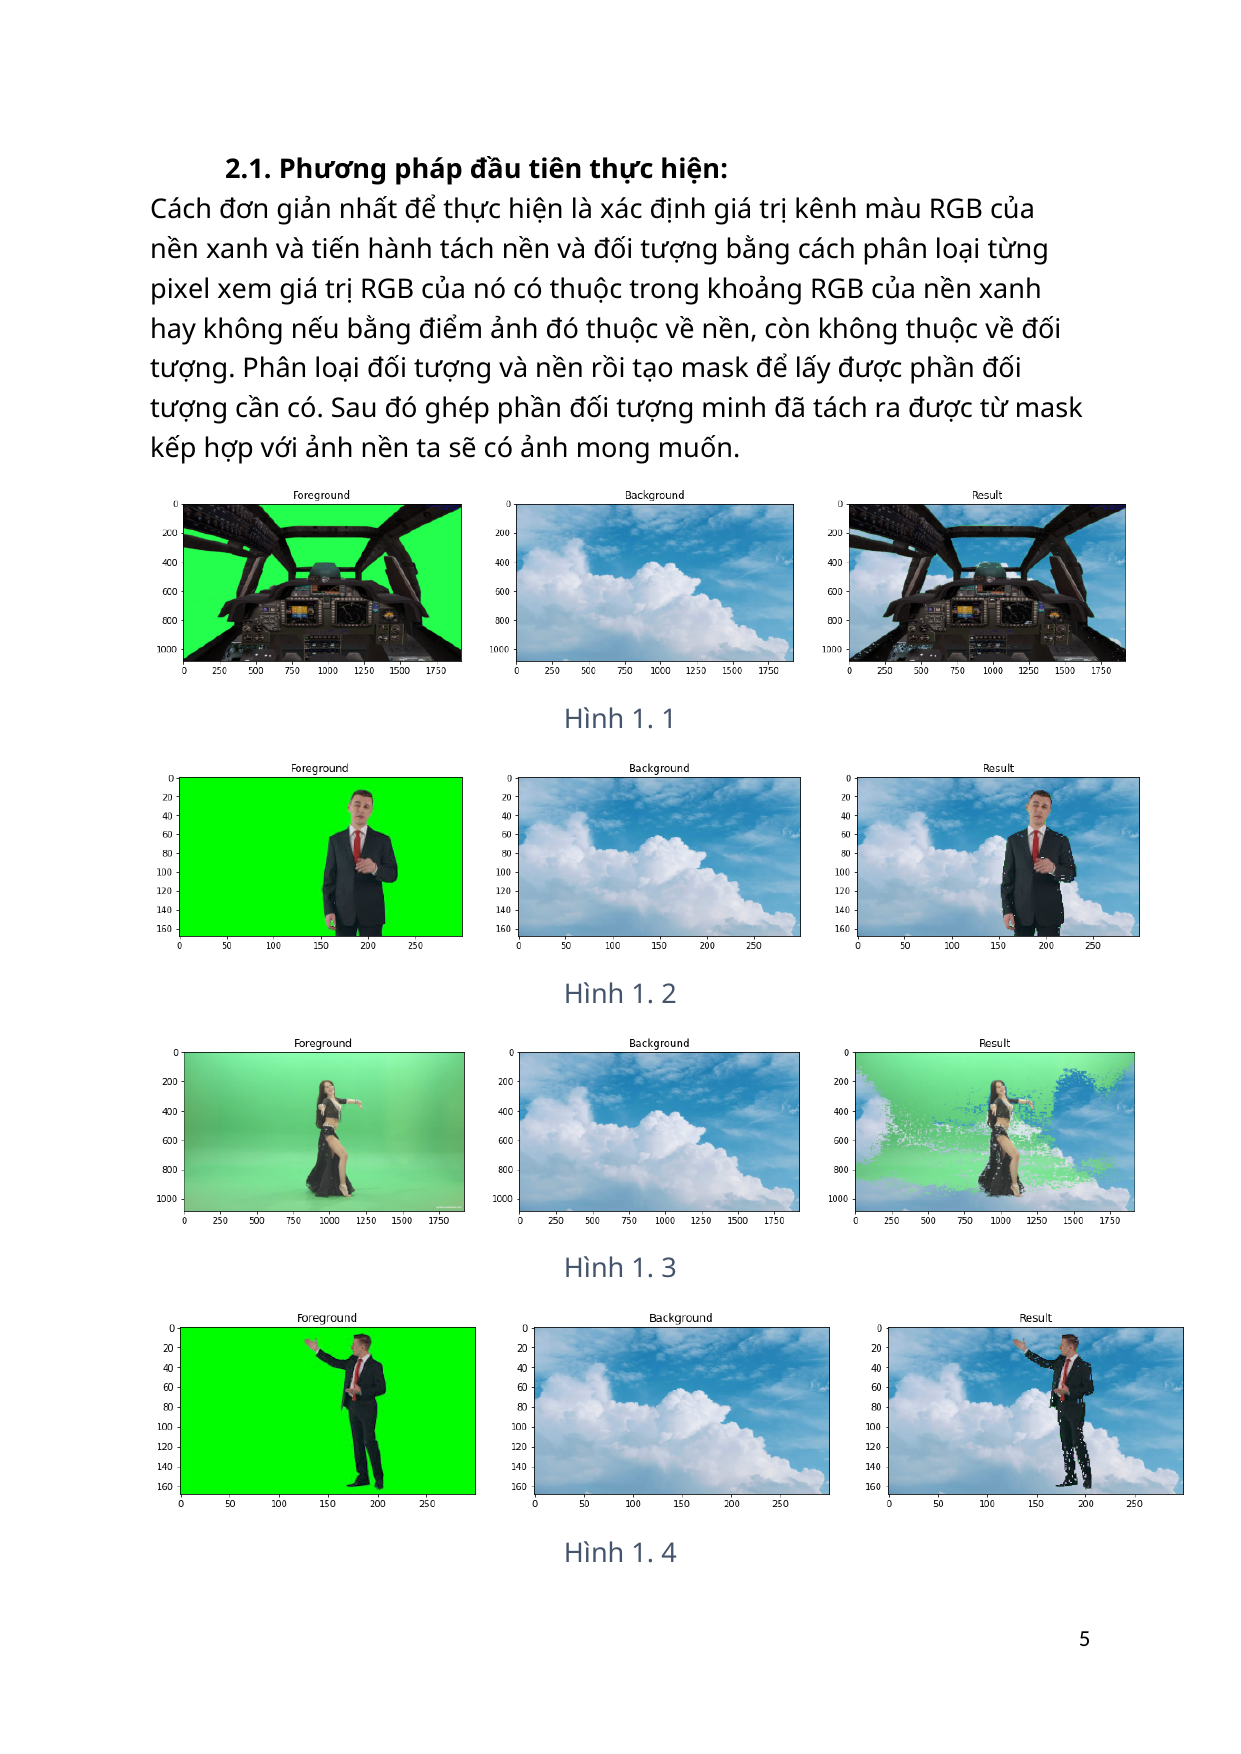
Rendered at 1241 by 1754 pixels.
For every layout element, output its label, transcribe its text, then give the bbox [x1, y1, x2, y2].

picture [150, 1306, 1189, 1515]
text Hình 1. 1 [150, 699, 1090, 736]
subtitle 2.1. Phương pháp đầu tiên thực hiện: [225, 150, 1090, 187]
text Cách đơn giản nhất để thực hiện là xác định giá trị kênh màu RGB của nền xanh và tiến hành tách nền và đối tượng bằng cách phân loại từng pixel xem giá trị RGB của nó có thuộc trong khoảng RGB của nền xanh hay không nếu bằng điểm ảnh đó thuộc về nền, còn không thuộc về đối tượng. Phân loại đối tượng và nền rồi tạo mask để lấy được phần đối tượng cần có. Sau đó ghép phần đối tượng minh đã tách ra được từ mask kếp hợp với ảnh nền ta sẽ có ảnh mong muốn. [150, 190, 1090, 465]
text Hình 1. 2 [150, 975, 1090, 1012]
picture [150, 485, 1130, 681]
text Hình 1. 4 [150, 1533, 1090, 1570]
picture [150, 1032, 1140, 1231]
picture [150, 757, 1145, 956]
text Hình 1. 3 [150, 1249, 1090, 1286]
